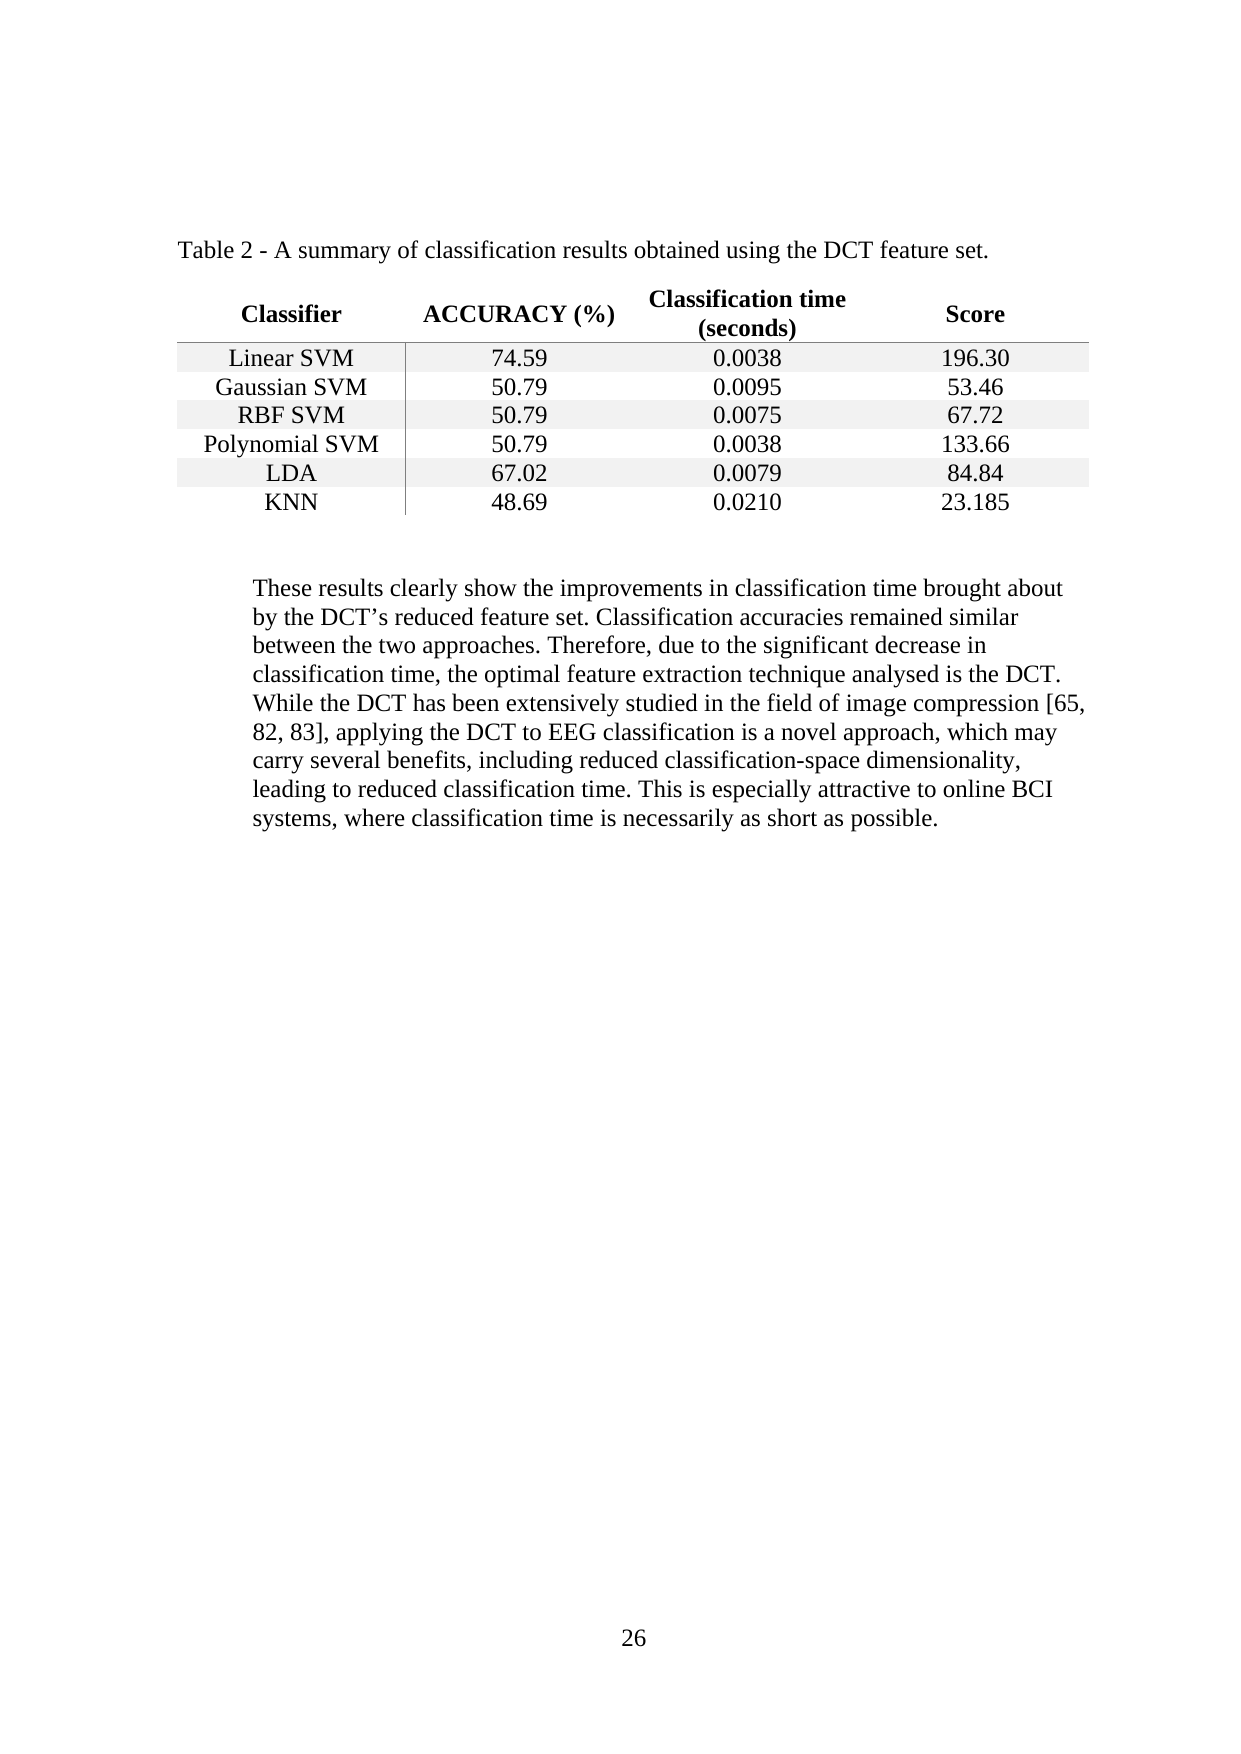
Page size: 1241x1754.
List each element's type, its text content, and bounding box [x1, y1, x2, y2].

table_cell 0.0210 [633, 487, 861, 515]
table_cell 48.69 [406, 487, 633, 515]
table_cell Gaussian SVM [177, 372, 405, 400]
table_cell 74.59 [406, 343, 633, 372]
text Table 2 - A summary of classification results obtained using the DCT feature set. [177, 235, 1090, 263]
table_cell 50.79 [406, 429, 633, 458]
table_cell 196.30 [861, 343, 1089, 372]
table_cell 84.84 [861, 458, 1089, 487]
text These results clearly show the improvements in classification time brought about by the DCT’s reduced feature set. Classification accuracies remained similar between the two approaches. Therefore, due to the significant decrease in classification time, the optimal feature extraction technique analysed is the DCT. While the DCT has been extensively studied in the field of image compression [65, 82, 83], applying the DCT to EEG classification is a novel approach, which may carry several benefits, including reduced classification-space dimensionality, leading to reduced classification time. This is especially attractive to online BCI systems, where classification time is necessarily as short as possible. [252, 573, 1090, 832]
table_cell 0.0038 [633, 429, 861, 458]
table_cell 23.185 [861, 487, 1089, 515]
table_cell 0.0095 [633, 372, 861, 400]
table_header Accuracy (%) [405, 284, 633, 342]
table_header Classifier [177, 284, 405, 342]
table_cell kNN [177, 487, 405, 515]
table_header Classification time (seconds) [633, 284, 861, 342]
table_header Score [861, 284, 1089, 342]
table_cell 0.0079 [633, 458, 861, 487]
table_cell 133.66 [861, 429, 1089, 458]
table_cell RBF SVM [177, 400, 405, 429]
table_cell 0.0038 [633, 343, 861, 372]
table_cell Polynomial SVM [177, 429, 405, 458]
table_cell 50.79 [406, 372, 633, 400]
table_cell 0.0075 [633, 400, 861, 429]
table_cell 67.72 [861, 400, 1089, 429]
table_cell 67.02 [406, 458, 633, 487]
table_cell 53.46 [861, 372, 1089, 400]
table_cell Linear SVM [177, 343, 405, 372]
table_cell LDA [177, 458, 405, 487]
table_cell 50.79 [406, 400, 633, 429]
